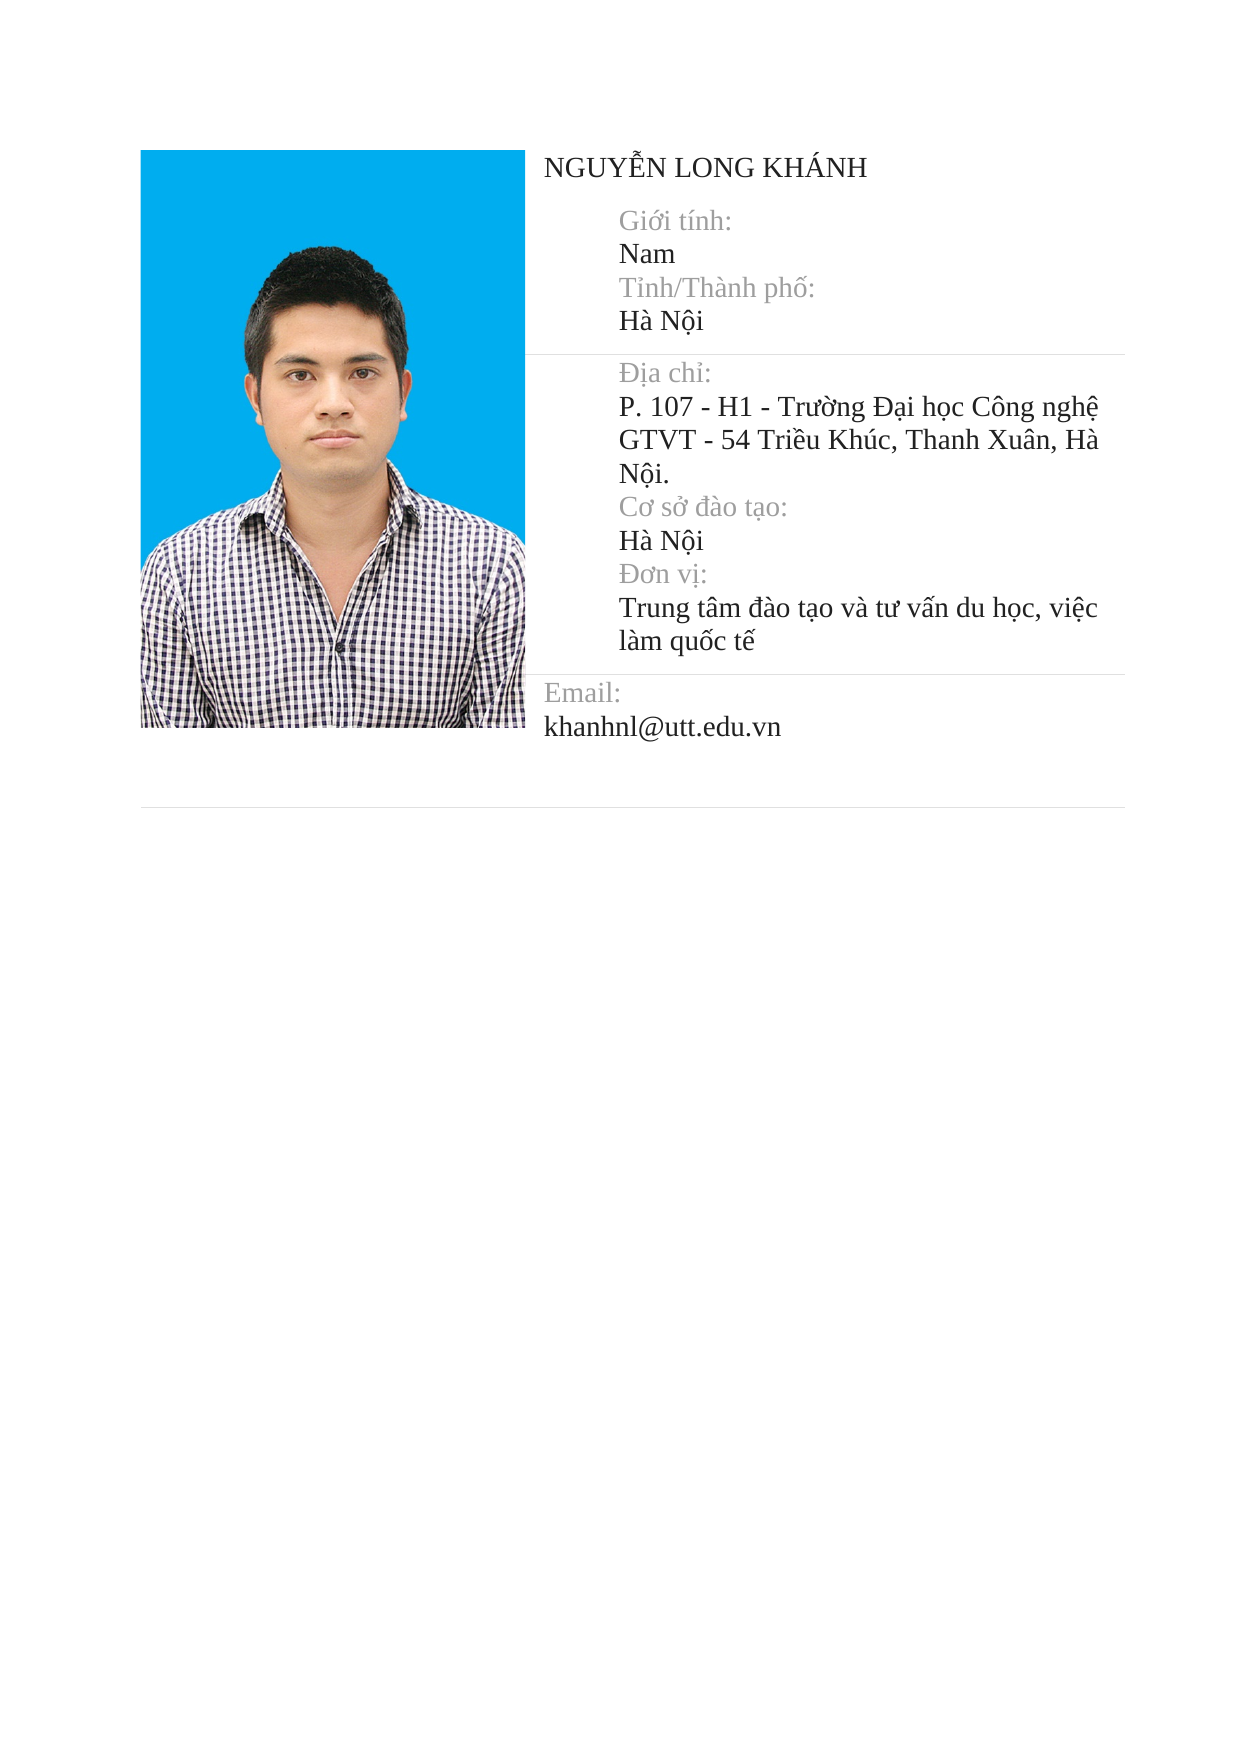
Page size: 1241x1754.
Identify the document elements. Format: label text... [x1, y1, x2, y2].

text Giới tính: [525, 203, 1125, 236]
picture [140, 247, 525, 728]
text Hà Nội [525, 523, 1125, 556]
text khanhnl@utt.edu.vn [141, 709, 1125, 807]
text Địa chỉ: [525, 355, 1125, 389]
text NGUYỄN LONG KHÁNH [525, 150, 1125, 183]
text Cơ sở đào tạo: [525, 489, 1125, 523]
text Tỉnh/Thành phố: [525, 270, 1125, 303]
text Đơn vị: [525, 556, 1125, 590]
text Trung tâm đào tạo và tư vấn du học, việc làm quốc tế [525, 590, 1125, 674]
text Email: [525, 675, 1125, 709]
text Nam [525, 236, 1125, 270]
text P. 107 - H1 - Trường Đại học Công nghệ GTVT - 54 Triều Khúc, Thanh Xuân, Hà Nội. [525, 389, 1125, 489]
text Hà Nội [525, 303, 1125, 354]
